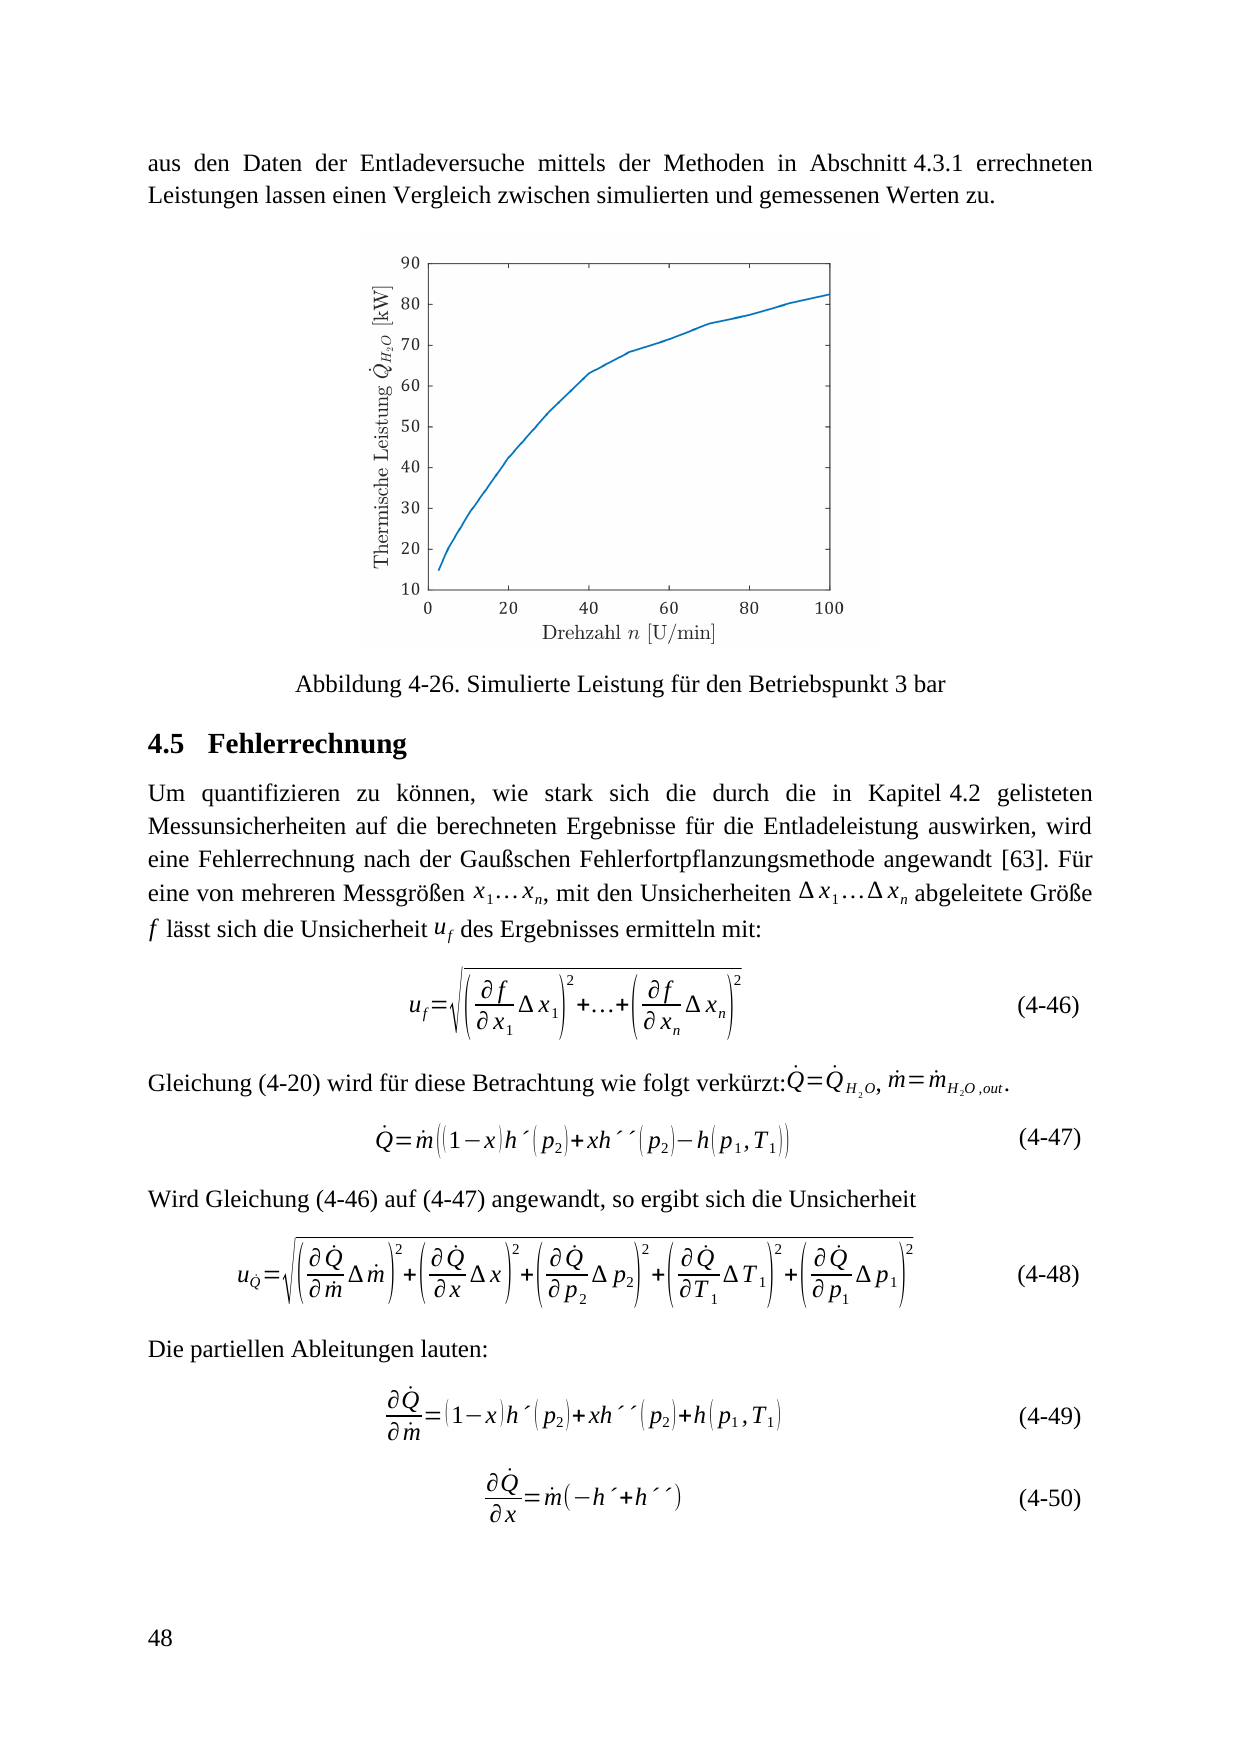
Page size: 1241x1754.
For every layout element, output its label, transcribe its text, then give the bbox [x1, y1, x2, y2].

text Um quantifizieren zu können, wie stark sich die durch die in Kapitel 4.2 gelisteten Messunsicherheiten auf die berechneten Ergebnisse für die Entladeleistung auswirken, wird eine Fehlerrechnung nach der Gaußschen Fehlerfortpflanzungsmethode angewandt [63]. Für eine von mehreren Messgrößen , mit den Unsicherheiten abgeleitete Größe lässt sich die Unsicherheit des Ergebnisses ermitteln mit: [148, 778, 1093, 944]
picture [361, 232, 879, 646]
table_cell [147, 1468, 1019, 1550]
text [148, 148, 1093, 209]
table_header [147, 1386, 1019, 1468]
table_header [147, 967, 1004, 1065]
table_header [147, 1235, 1004, 1334]
text Die partiellen Ableitungen lauten: [148, 1334, 1093, 1363]
subtitle Fehlerrechnung [148, 727, 1093, 760]
table_header [147, 1122, 1019, 1184]
